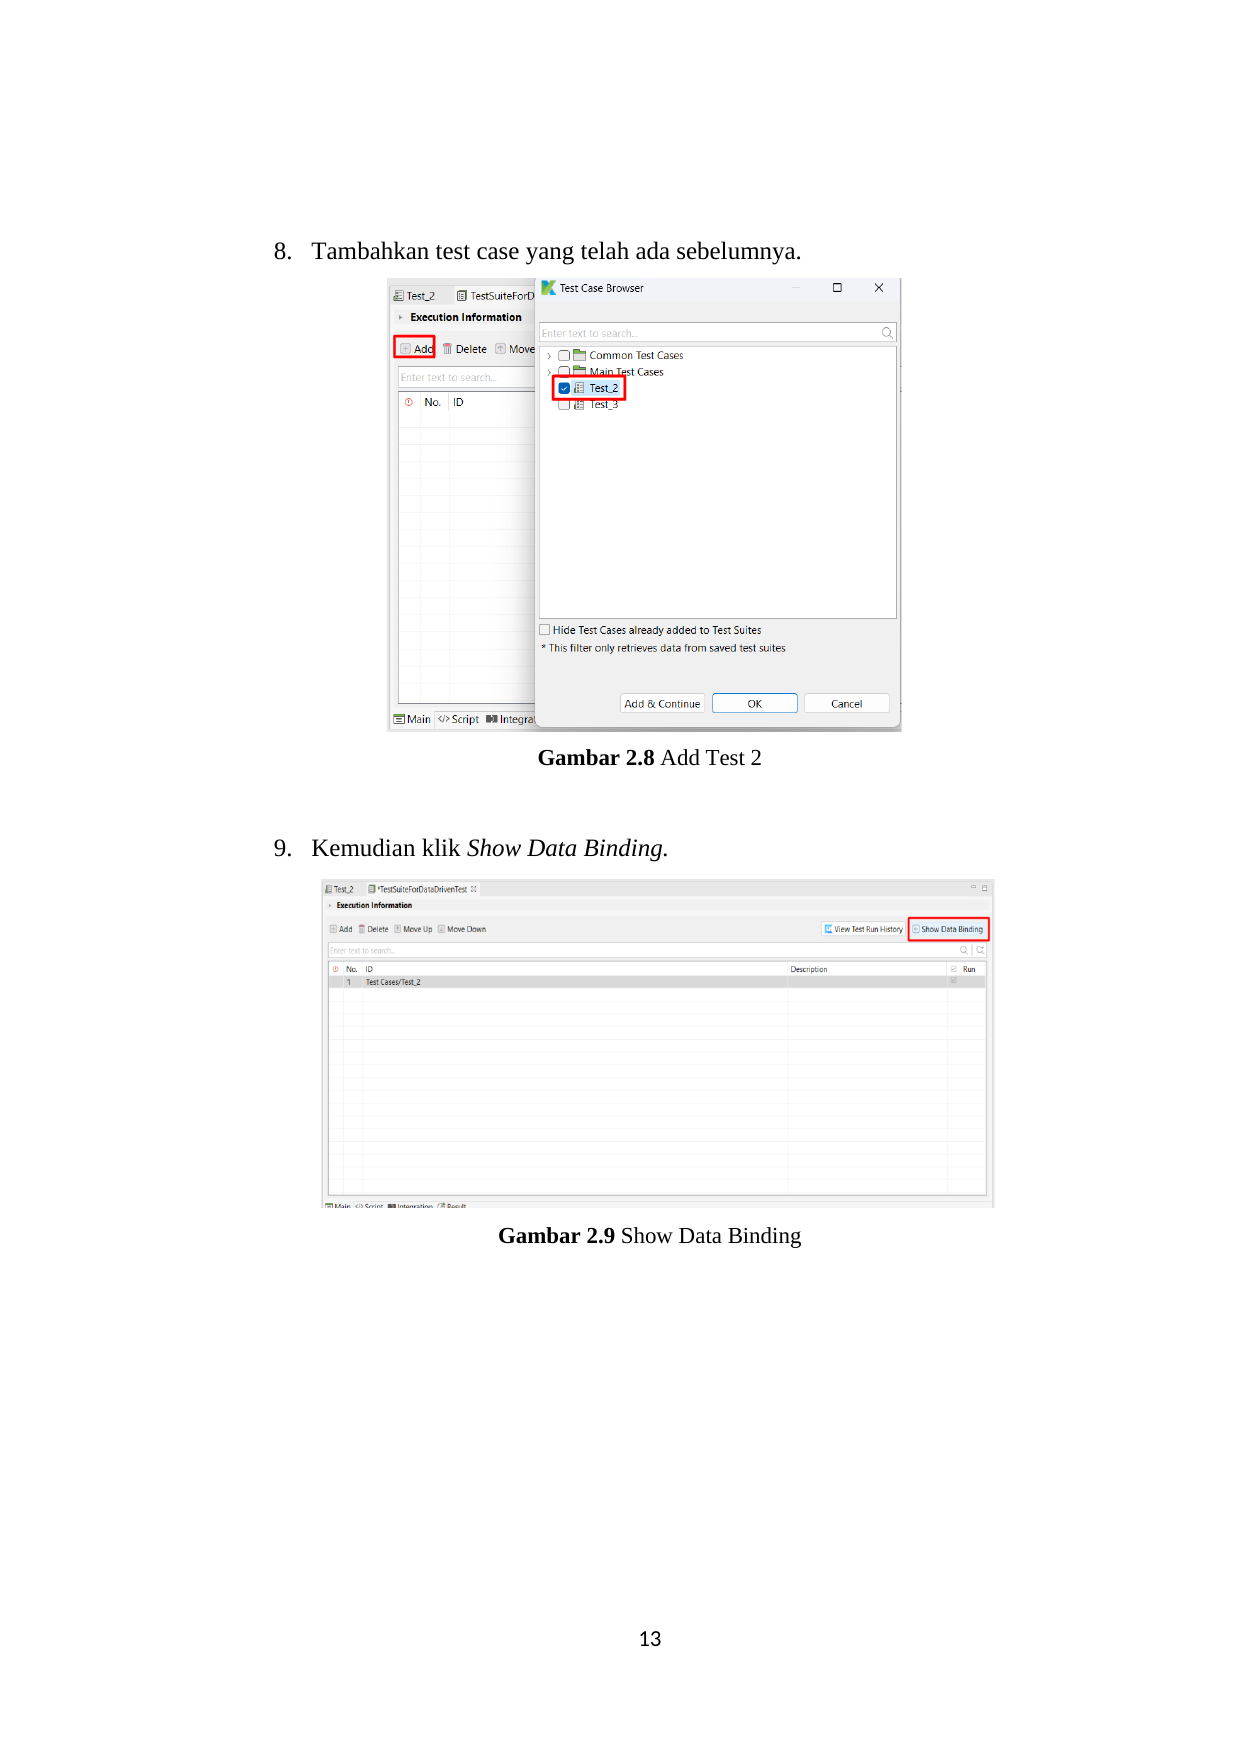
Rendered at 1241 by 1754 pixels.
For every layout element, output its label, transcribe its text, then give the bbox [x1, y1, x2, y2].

picture [386, 278, 902, 732]
text Gambar 2.8 Add Test 2 [236, 744, 1063, 771]
text Gambar 2.9 Show Data Binding [236, 1222, 1063, 1248]
list Kemudian klik Show Data Binding. [274, 833, 1063, 862]
picture [321, 879, 995, 1208]
list Tambahkan test case yang telah ada sebelumnya. [274, 236, 1063, 265]
